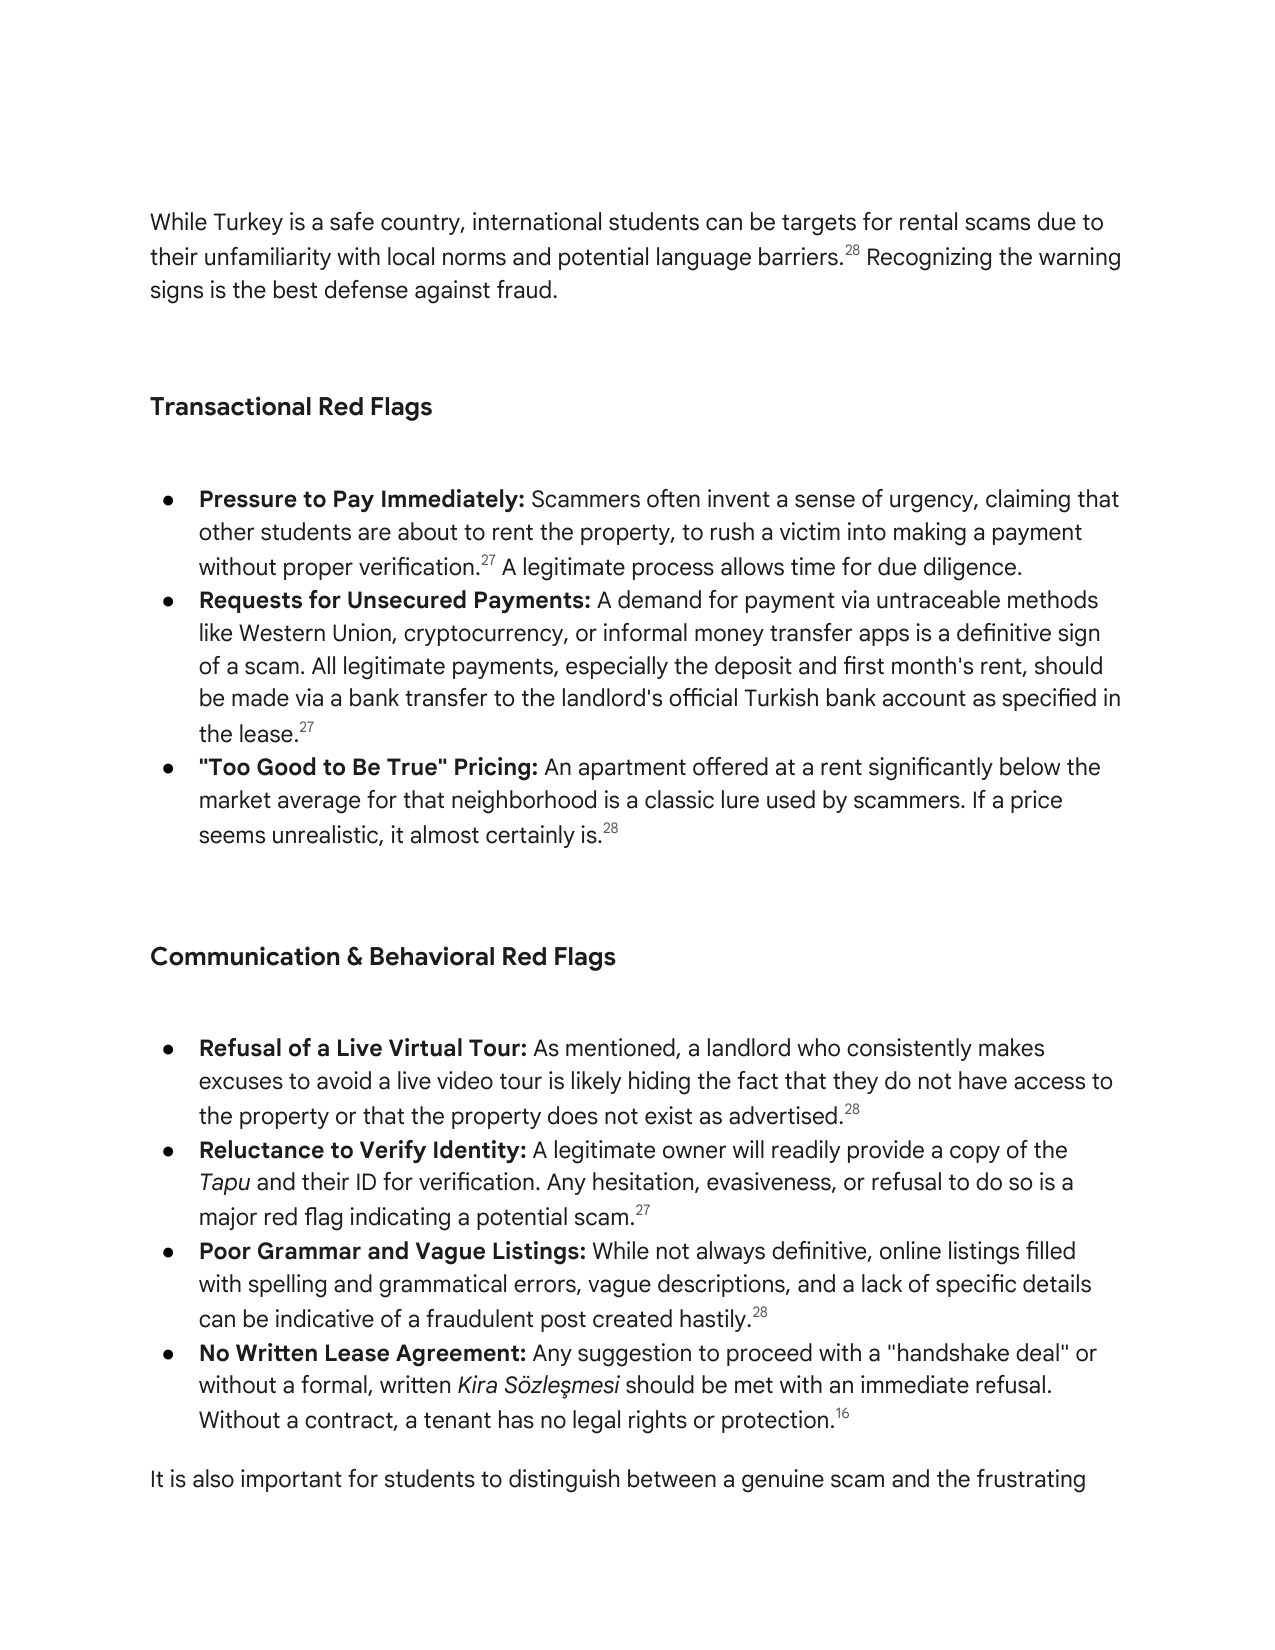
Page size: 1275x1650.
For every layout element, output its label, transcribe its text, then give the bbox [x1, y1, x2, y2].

list "Too Good to Be True" Pricing: An apartment offered at a rent significantly below the market average for that neighborhood is a classic lure used by scammers. If a price seems unrealistic, it almost certainly is.28 [161, 753, 1125, 851]
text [150, 1466, 1125, 1494]
list Pressure to Pay Immediately: Scammers often invent a sense of urgency, claiming that other students are about to rent the property, to rush a victim into making a payment without proper verification.27 A legitimate process allows time for due diligence. [161, 485, 1125, 582]
subtitle Communication & Behavioral Red Flags [150, 941, 1125, 972]
list Reluctance to Verify Identity: A legitimate owner will readily provide a copy of the Tapu and their ID for verification. Any hesitation, evasiveness, or refusal to do so is a major red flag indicating a potential scam.27 [161, 1136, 1125, 1233]
list No Written Lease Agreement: Any suggestion to proceed with a "handshake deal" or without a formal, written Kira Sözleşmesi should be met with an immediate refusal. Without a contract, a tenant has no legal rights or protection.16 [161, 1339, 1125, 1436]
list Poor Grammar and Vague Listings: While not always definitive, online listings filled with spelling and grammatical errors, vague descriptions, and a lack of specific details can be indicative of a fraudulent post created hastily.28 [161, 1237, 1125, 1334]
subtitle Transactional Red Flags [150, 392, 1125, 423]
text While Turkey is a safe country, international students can be targets for rental scams due to their unfamiliarity with local norms and potential language barriers.28 Recognizing the warning signs is the best defense against fraud. [150, 208, 1125, 305]
list Requests for Unsecured Payments: A demand for payment via untraceable methods like Western Union, cryptocurrency, or informal money transfer apps is a definitive sign of a scam. All legitimate payments, especially the deposit and first month's rent, should be made via a bank transfer to the landlord's official Turkish bank account as specified in the lease.27 [161, 587, 1125, 749]
list Refusal of a Live Virtual Tour: As mentioned, a landlord who consistently makes excuses to avoid a live video tour is likely hiding the fact that they do not have access to the property or that the property does not exist as advertised.28 [161, 1034, 1125, 1131]
